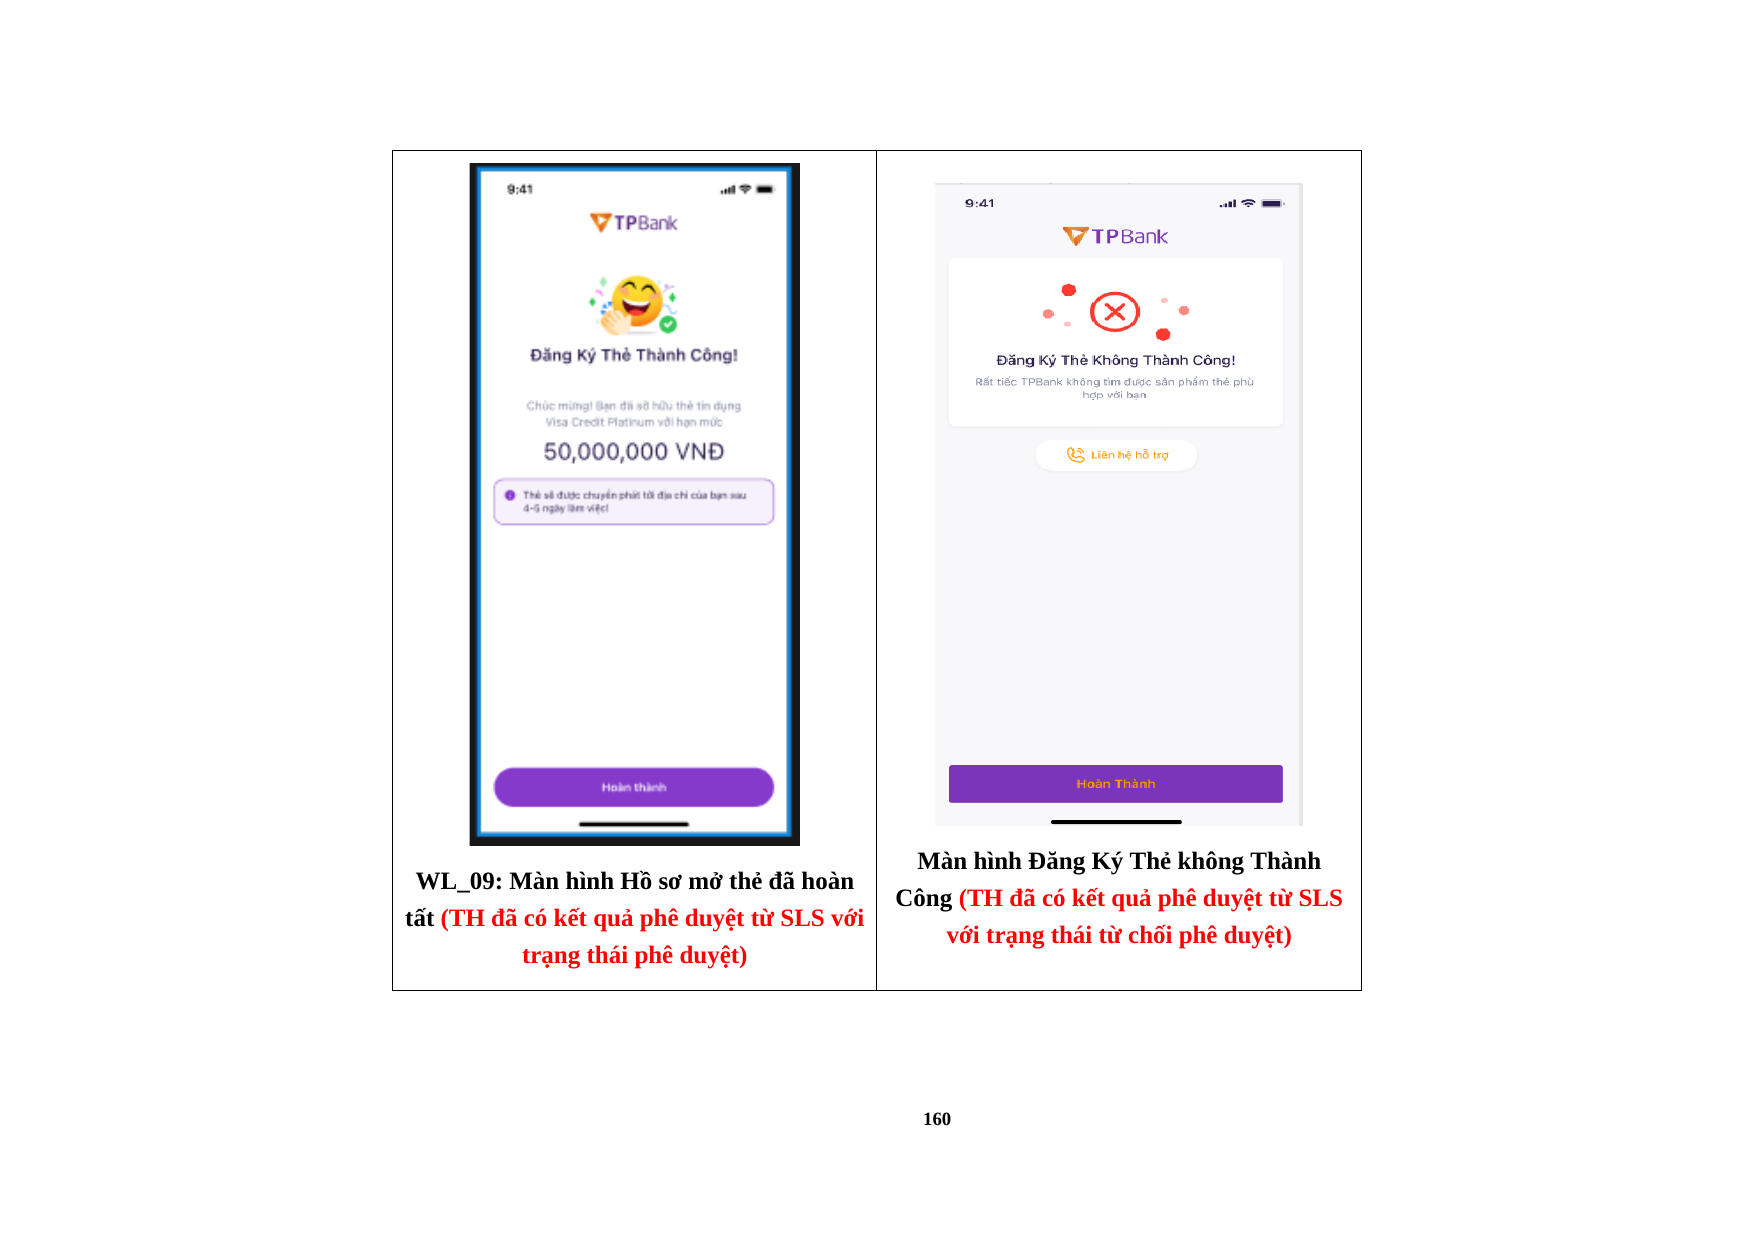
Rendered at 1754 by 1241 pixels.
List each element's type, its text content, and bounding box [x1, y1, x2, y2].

table_header Màn hình Đăng Ký Thẻ không Thành Công (TH đã có kết quả phê duyệt từ SLS với trạng thái từ chối phê duyệt) [877, 151, 1361, 989]
table_header WL_09: Màn hình Hồ sơ mở thẻ đã hoàn tất (TH đã có kết quả phê duyệt từ SLS với trạng thái phê duyệt) [393, 151, 876, 989]
picture [469, 163, 800, 846]
picture [935, 183, 1303, 826]
